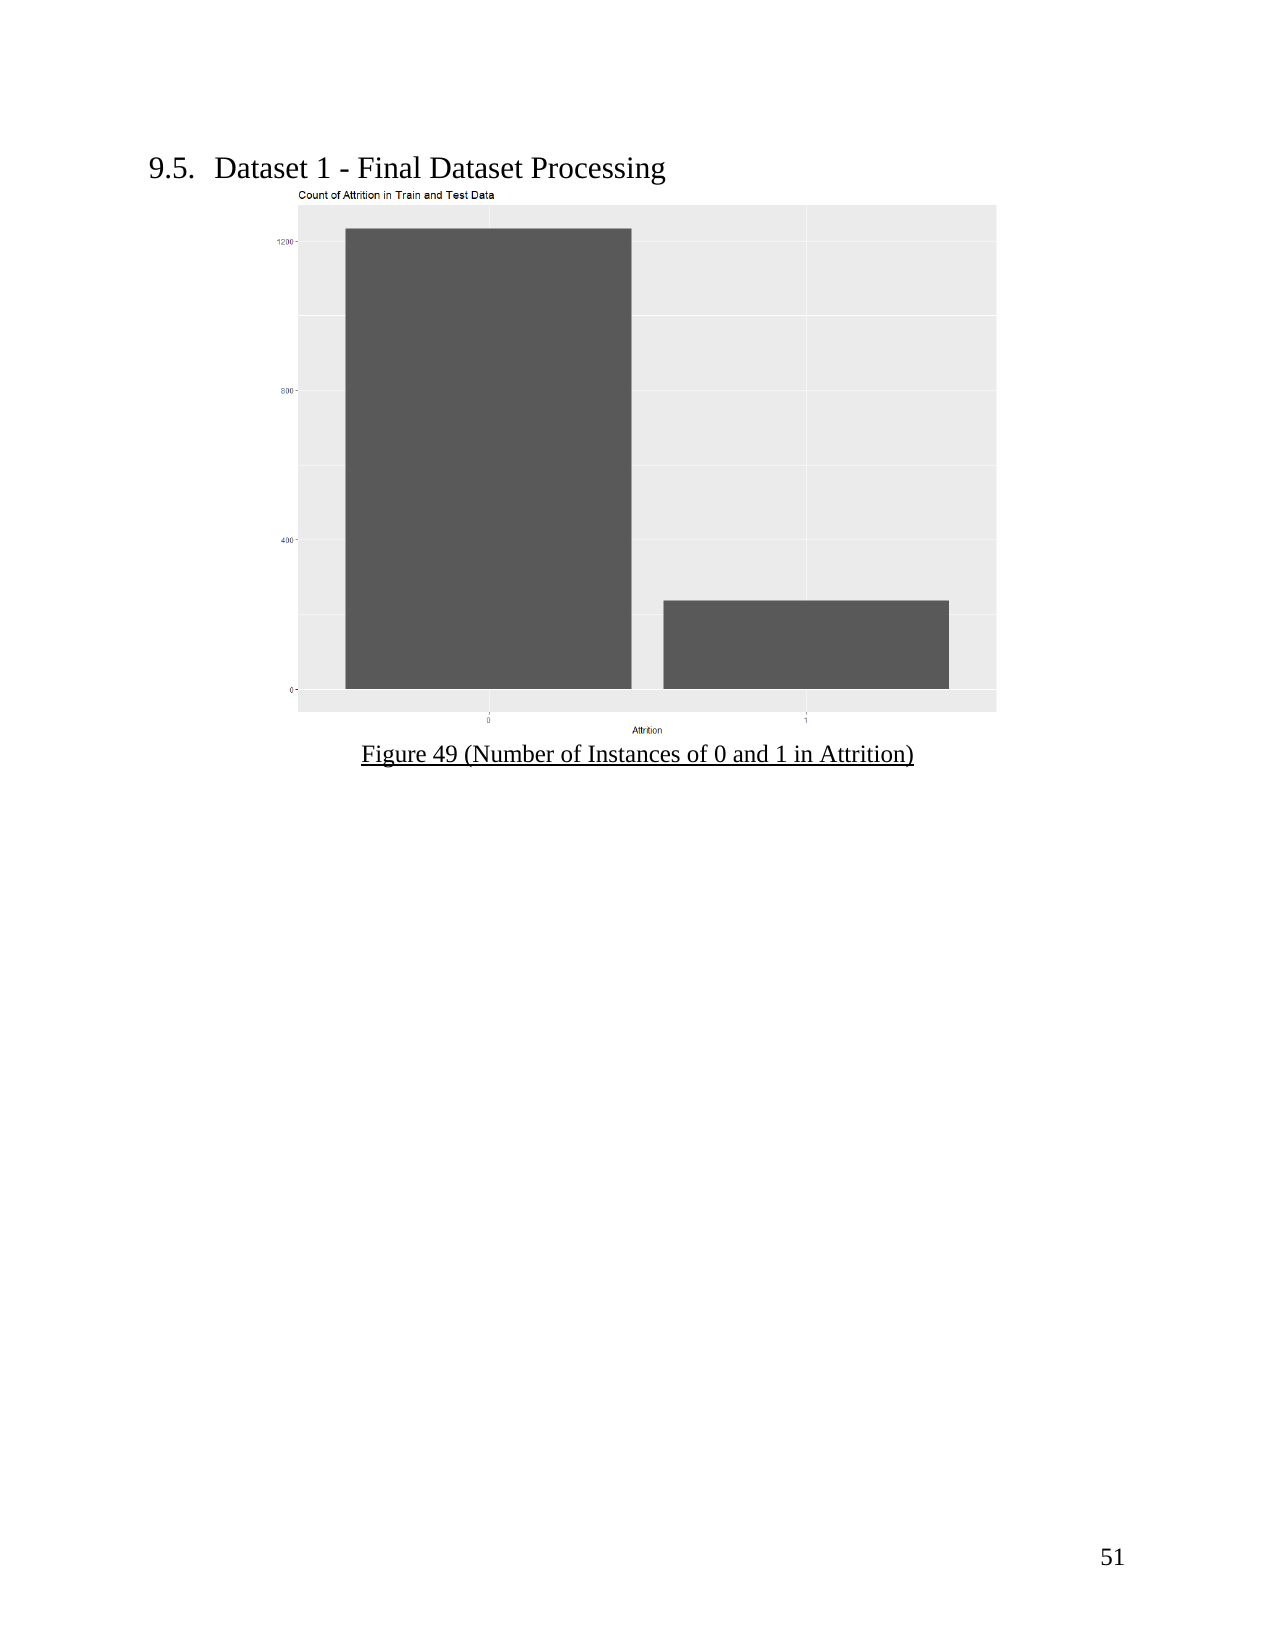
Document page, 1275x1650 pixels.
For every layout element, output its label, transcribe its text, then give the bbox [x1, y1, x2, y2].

subtitle Dataset 1 - Final Dataset Processing [195, 150, 1125, 186]
picture [275, 185, 1000, 735]
text Figure 49 (Number of Instances of 0 and 1 in Attrition) [150, 739, 1125, 768]
